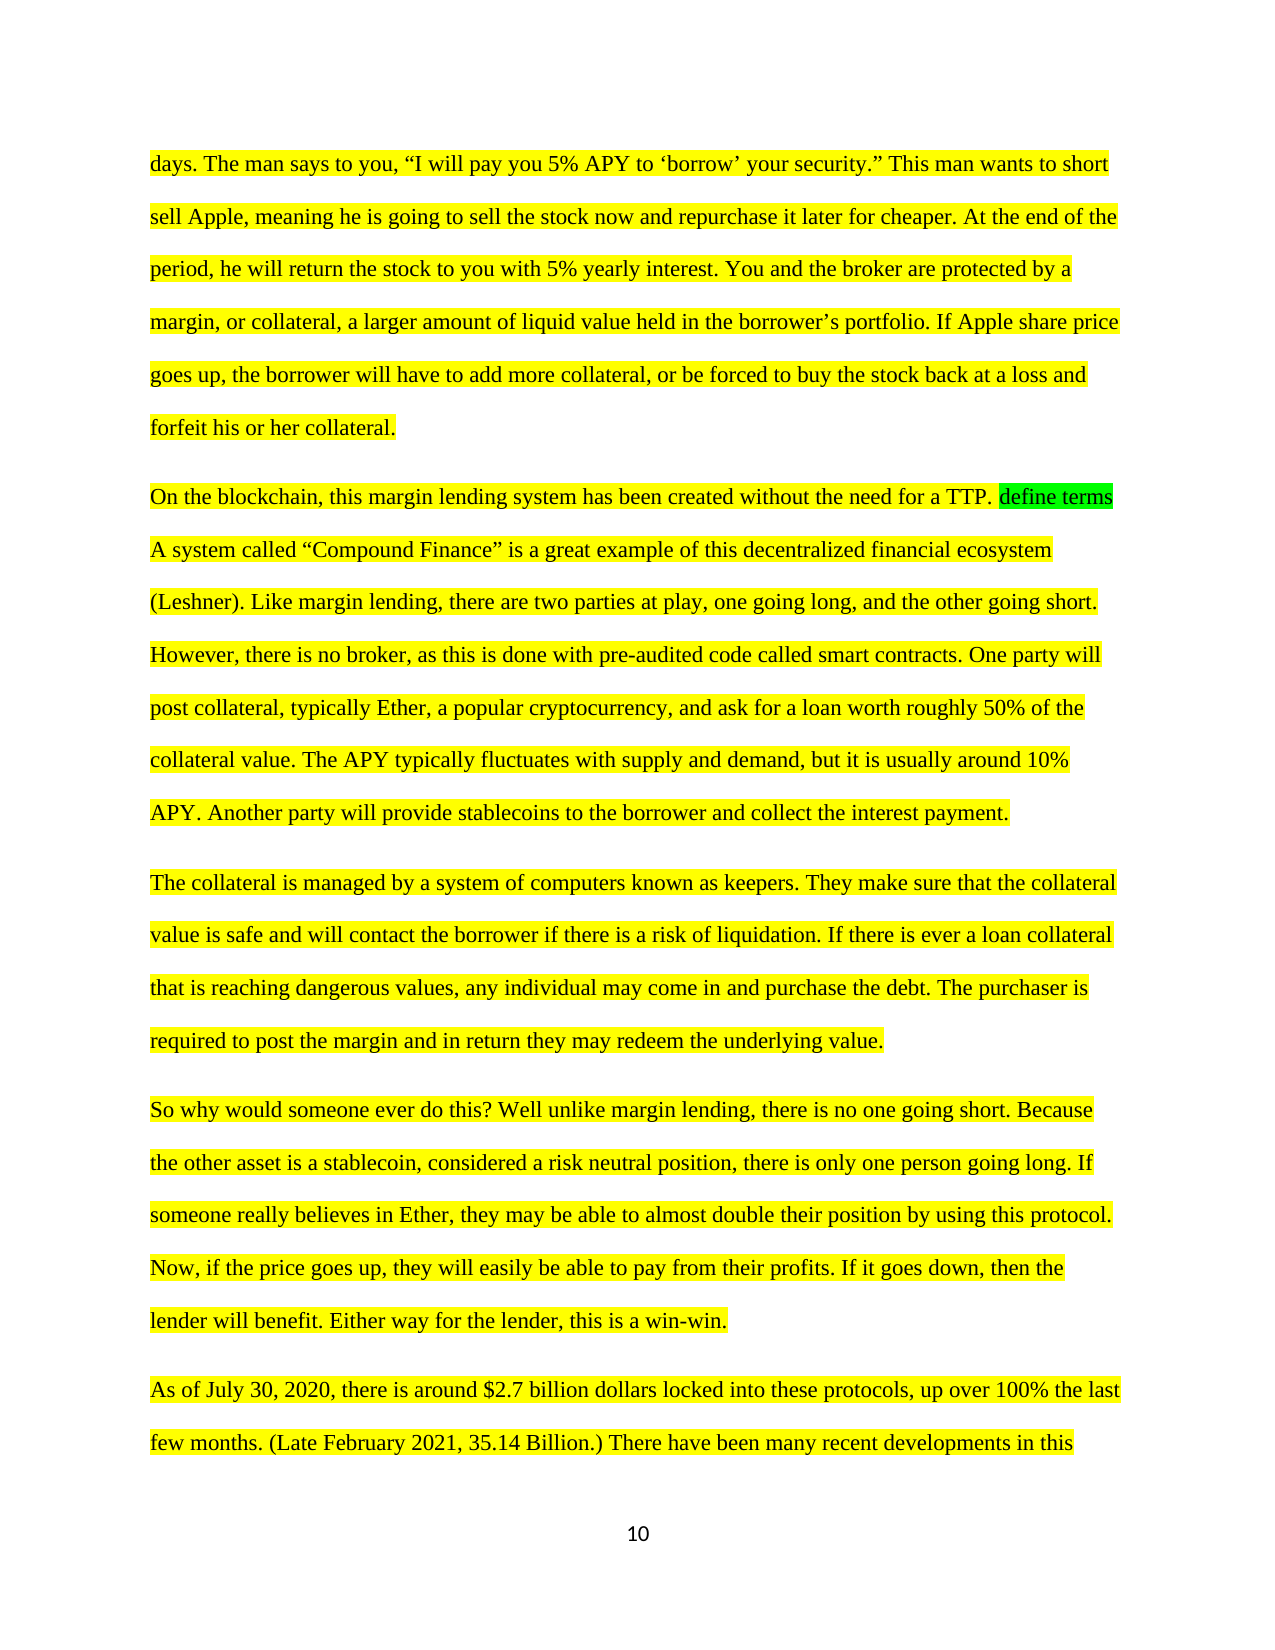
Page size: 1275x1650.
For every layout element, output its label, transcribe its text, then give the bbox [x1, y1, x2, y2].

text The collateral is managed by a system of computers known as keepers. They make sure that the collateral value is safe and will contact the borrower if there is a risk of liquidation. If there is ever a loan collateral that is reaching dangerous values, any individual may come in and purchase the debt. The purchaser is required to post the margin and in return they may redeem the underlying value. [150, 868, 1125, 1053]
text So why would someone ever do this? Well unlike margin lending, there is no one going short. Because the other asset is a stablecoin, considered a risk neutral position, there is only one person going long. If someone really believes in Ether, they may be able to almost double their position by using this protocol. Now, if the price goes up, they will easily be able to pay from their profits. If it goes down, then the lender will benefit. Either way for the lender, this is a win-win. [150, 1096, 1125, 1333]
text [150, 150, 1125, 440]
text On the blockchain, this margin lending system has been created without the need for a TTP. define terms A system called “Compound Finance” is a great example of this decentralized financial ecosystem (Leshner). Like margin lending, there are two parties at play, one going long, and the other going short. However, there is no broker, as this is done with pre-audited code called smart contracts. One party will post collateral, typically Ether, a popular cryptocurrency, and ask for a loan worth roughly 50% of the collateral value. The APY typically fluctuates with supply and demand, but it is usually around 10% APY. Another party will provide stablecoins to the borrower and collect the interest payment. [150, 483, 1125, 826]
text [150, 1376, 1125, 1455]
